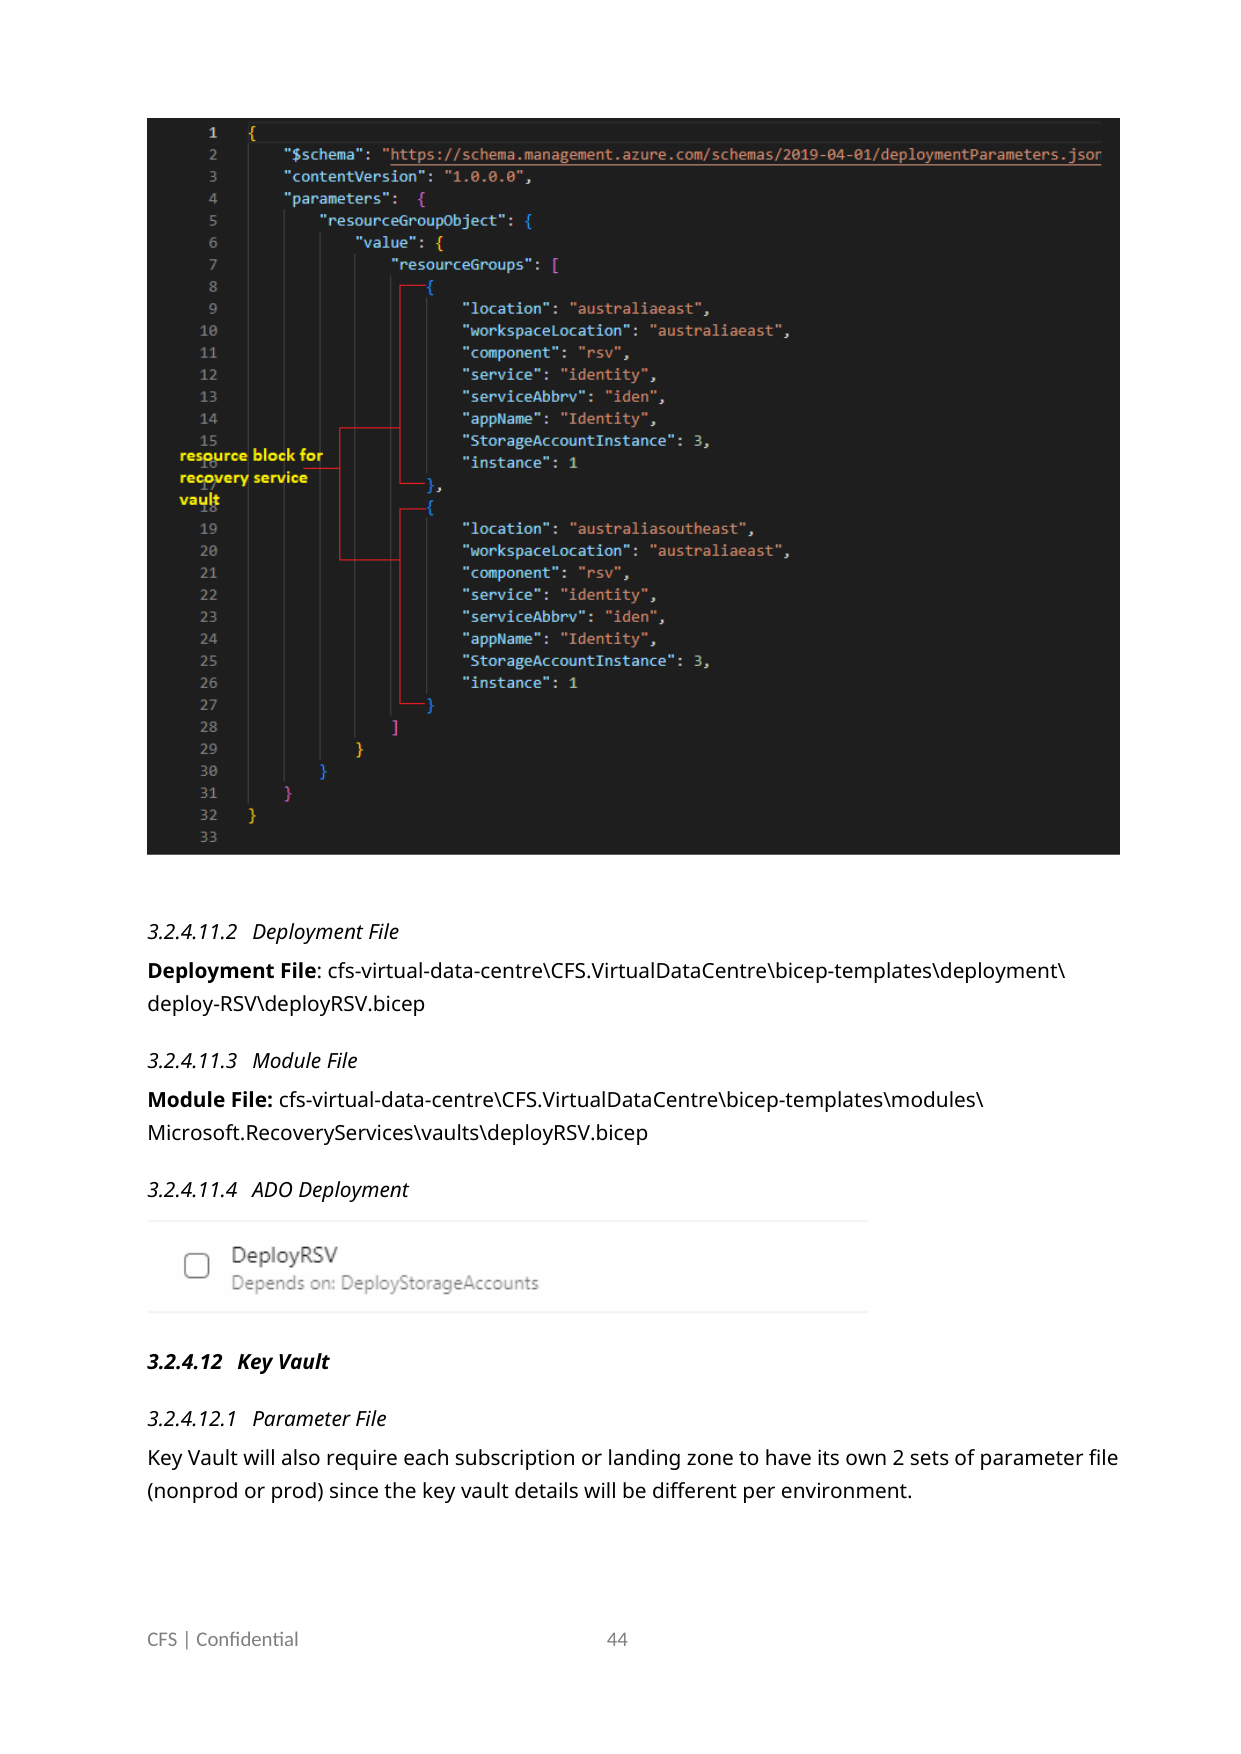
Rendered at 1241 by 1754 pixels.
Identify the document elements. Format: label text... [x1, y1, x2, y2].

picture [147, 1214, 891, 1318]
text Module File: cfs-virtual-data-centre\CFS.VirtualDataCentre\bicep-templates\modules\Microsoft.RecoveryServices\vaults\deployRSV.bicep [147, 1085, 1121, 1146]
text Key Vault will also require each subscription or landing zone to have its own 2 sets of parameter file (nonprod or prod) since the key vault details will be different per environment. [147, 1443, 1121, 1504]
subtitle Parameter File [147, 1404, 1121, 1433]
subtitle Key Vault [147, 1347, 1121, 1375]
text Deployment File: cfs-virtual-data-centre\CFS.VirtualDataCentre\bicep-templates\deployment\deploy-RSV\deployRSV.bicep [147, 956, 1121, 1017]
picture [147, 118, 1120, 856]
subtitle Module File [147, 1047, 1121, 1075]
subtitle ADO Deployment [147, 1176, 1121, 1204]
subtitle Deployment File [147, 917, 1121, 946]
